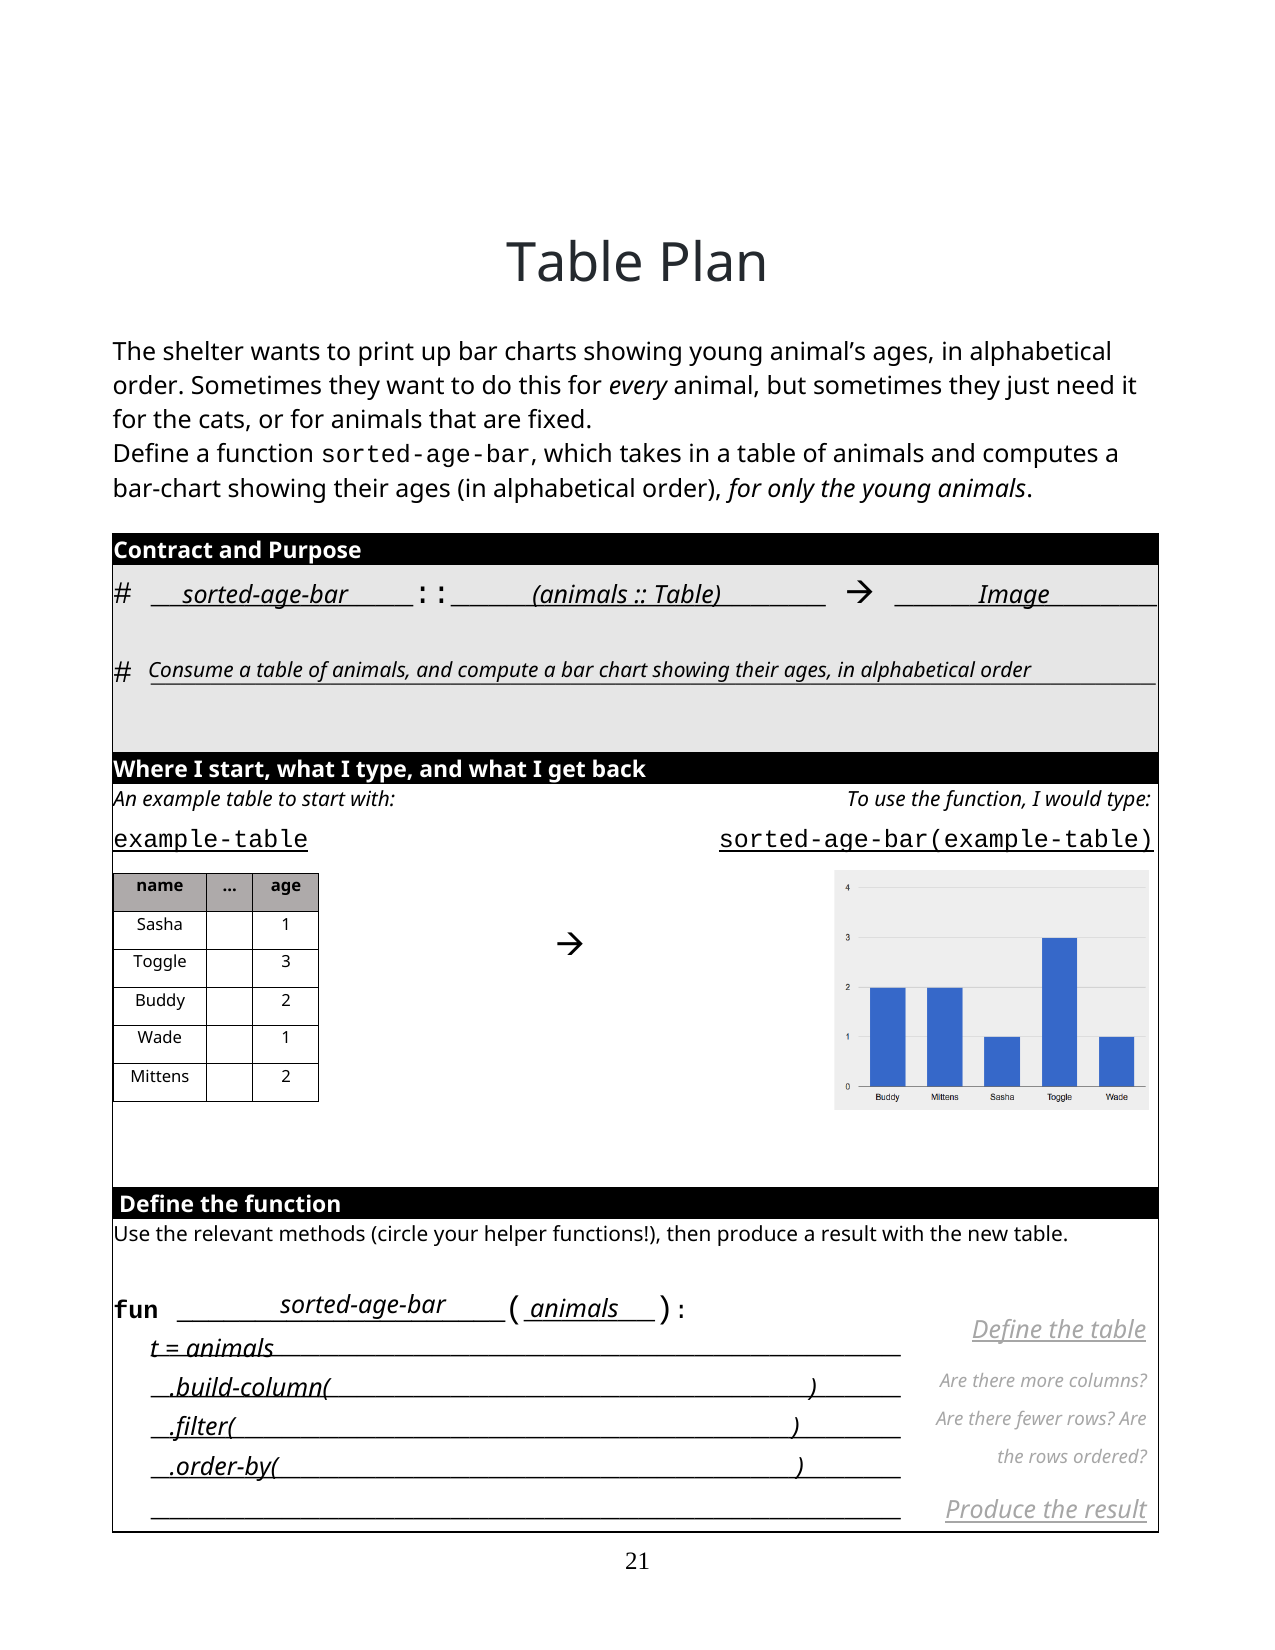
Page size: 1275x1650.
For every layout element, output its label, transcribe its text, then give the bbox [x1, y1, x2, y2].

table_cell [113, 1219, 1158, 1531]
table_cell Where I start, what I type, and what I get back An example table to start with: To use the function, I would type: example-table sorted-age-bar(example-table) [113, 784, 1158, 1187]
table_header Contract and Purpose # ______________::____________________ ______________ # ___________________________________________________________________ [113, 565, 1158, 752]
text The shelter wants to print up bar charts showing young animal’s ages, in alphabetical order. Sometimes they want to do this for every animal, but sometimes they just need it for the cats, or for animals that are fixed. [112, 334, 1162, 436]
subtitle Table Plan [112, 223, 1162, 297]
text Define a function sorted-age-bar, which takes in a table of animals and computes a bar-chart showing their ages (in alphabetical order), for only the young animals. [112, 436, 1162, 504]
picture [834, 870, 1149, 1110]
